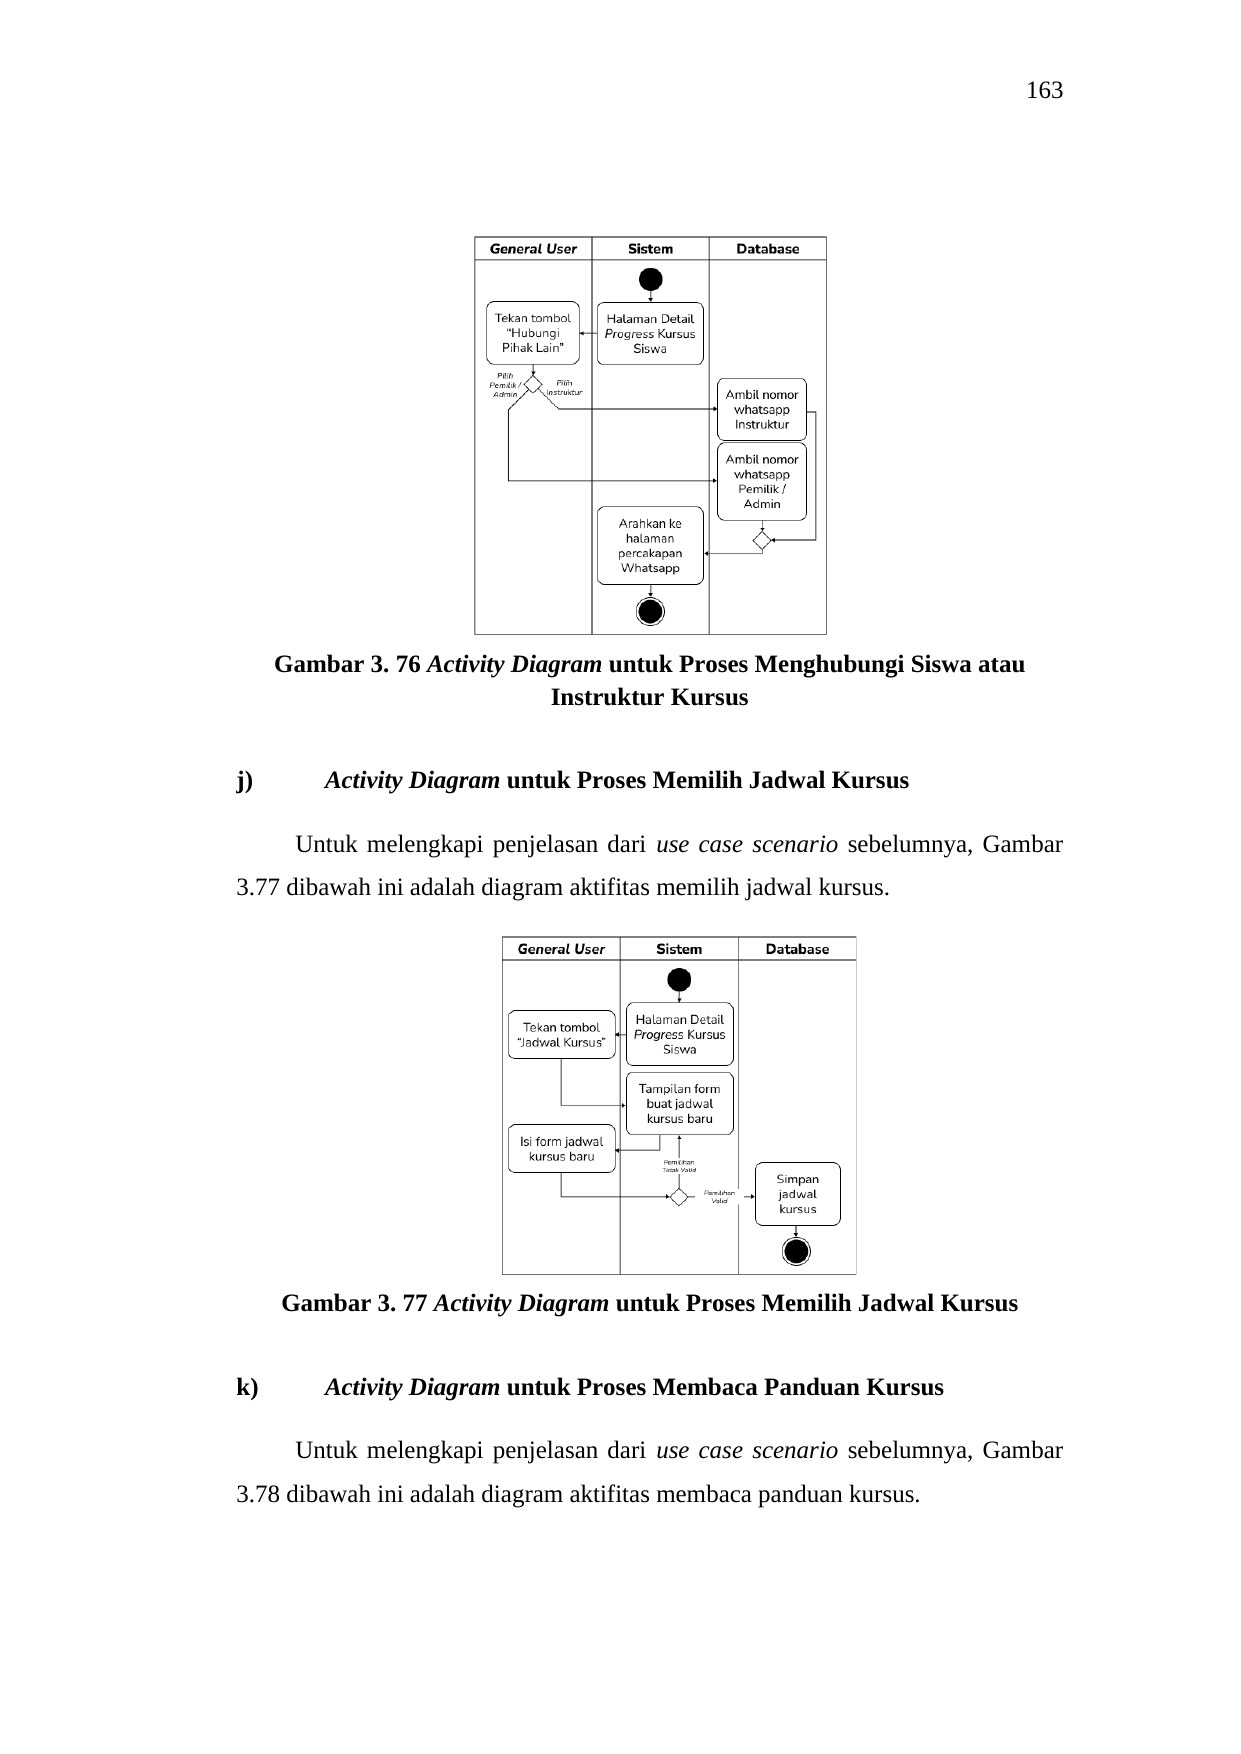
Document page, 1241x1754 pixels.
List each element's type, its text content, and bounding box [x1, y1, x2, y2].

picture [472, 236, 827, 635]
subtitle Activity Diagram untuk Proses Memilih Jadwal Kursus [236, 765, 1063, 794]
text Gambar 3. Activity Diagram untuk Proses Menghubungi Siswa atau Instruktur Kursus [236, 649, 1063, 711]
text Untuk melengkapi penjelasan dari use case scenario sebelumnya, Gambar 3.78 dibawah ini adalah diagram aktifitas membaca panduan kursus. [236, 1436, 1063, 1507]
subtitle Activity Diagram untuk Proses Membaca Panduan Kursus [236, 1372, 1063, 1400]
text Gambar 3. Activity Diagram untuk Proses Memilih Jadwal Kursus [236, 1288, 1063, 1317]
picture [502, 936, 857, 1275]
text Untuk melengkapi penjelasan dari use case scenario sebelumnya, Gambar 3.77 dibawah ini adalah diagram aktifitas memilih jadwal kursus. [236, 829, 1063, 901]
